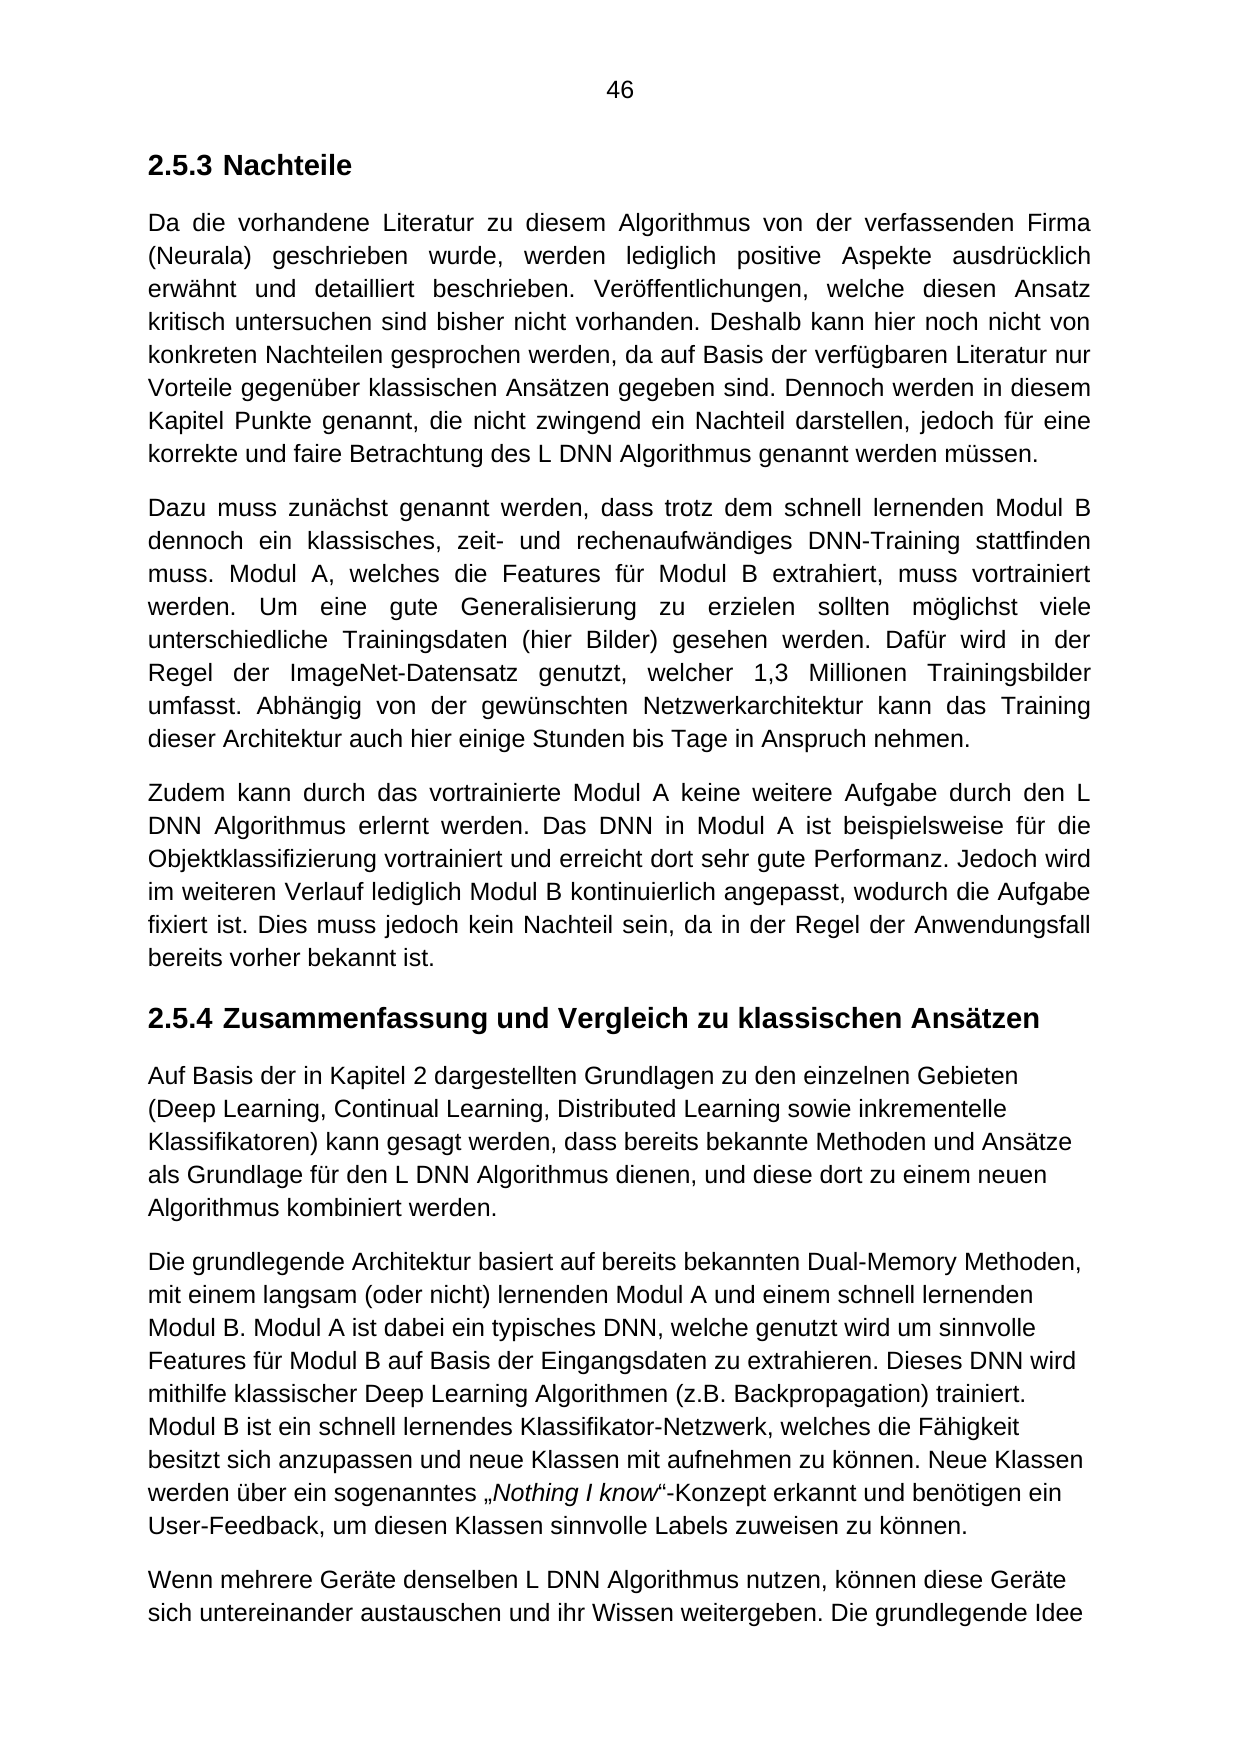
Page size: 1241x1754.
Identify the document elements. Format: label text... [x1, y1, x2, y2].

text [148, 1565, 1092, 1627]
text Auf Basis der in Kapitel 2 dargestellten Grundlagen zu den einzelnen Gebieten (Deep Learning, Continual Learning, Distributed Learning sowie inkrementelle Klassifikatoren) kann gesagt werden, dass bereits bekannte Methoden und Ansätze als Grundlage für den L DNN Algorithmus dienen, und diese dort zu einem neuen Algorithmus kombiniert werden. [148, 1061, 1092, 1222]
text Die grundlegende Architektur basiert auf bereits bekannten Dual-Memory Methoden, mit einem langsam (oder nicht) lernenden Modul A und einem schnell lernenden Modul B. Modul A ist dabei ein typisches DNN, welche genutzt wird um sinnvolle Features für Modul B auf Basis der Eingangsdaten zu extrahieren. Dieses DNN wird mithilfe klassischer Deep Learning Algorithmen (z.B. Backpropagation) trainiert. Modul B ist ein schnell lernendes Klassifikator-Netzwerk, welches die Fähigkeit besitzt sich anzupassen und neue Klassen mit aufnehmen zu können. Neue Klassen werden über ein sogenanntes „Nothing I know“-Konzept erkannt und benötigen ein User-Feedback, um diesen Klassen sinnvolle Labels zuweisen zu können. [148, 1247, 1092, 1540]
text Da die vorhandene Literatur zu diesem Algorithmus von der verfassenden Firma (Neurala) geschrieben wurde, werden lediglich positive Aspekte ausdrücklich erwähnt und detailliert beschrieben. Veröffentlichungen, welche diesen Ansatz kritisch untersuchen sind bisher nicht vorhanden. Deshalb kann hier noch nicht von konkreten Nachteilen gesprochen werden, da auf Basis der verfügbaren Literatur nur Vorteile gegenüber klassischen Ansätzen gegeben sind. Dennoch werden in diesem Kapitel Punkte genannt, die nicht zwingend ein Nachteil darstellen, jedoch für eine korrekte und faire Betrachtung des L DNN Algorithmus genannt werden müssen. [148, 208, 1092, 468]
text Zudem kann durch das vortrainierte Modul A keine weitere Aufgabe durch den L DNN Algorithmus erlernt werden. Das DNN in Modul A ist beispielsweise für die Objektklassifizierung vortrainiert und erreicht dort sehr gute Performanz. Jedoch wird im weiteren Verlauf lediglich Modul B kontinuierlich angepasst, wodurch die Aufgabe fixiert ist. Dies muss jedoch kein Nachteil sein, da in der Regel der Anwendungsfall bereits vorher bekannt ist. [148, 778, 1092, 972]
text Dazu muss zunächst genannt werden, dass trotz dem schnell lernenden Modul B dennoch ein klassisches, zeit- und rechenaufwändiges DNN-Training stattfinden muss. Modul A, welches die Features für Modul B extrahiert, muss vortrainiert werden. Um eine gute Generalisierung zu erzielen sollten möglichst viele unterschiedliche Trainingsdaten (hier Bilder) gesehen werden. Dafür wird in der Regel der ImageNet-Datensatz genutzt, welcher 1,3 Millionen Trainingsbilder umfasst. Abhängig von der gewünschten Netzwerkarchitektur kann das Training dieser Architektur auch hier einige Stunden bis Tage in Anspruch nehmen. [148, 493, 1092, 753]
subtitle Nachteile [148, 148, 1092, 181]
subtitle Zusammenfassung und Vergleich zu klassischen Ansätzen [148, 1001, 1092, 1034]
